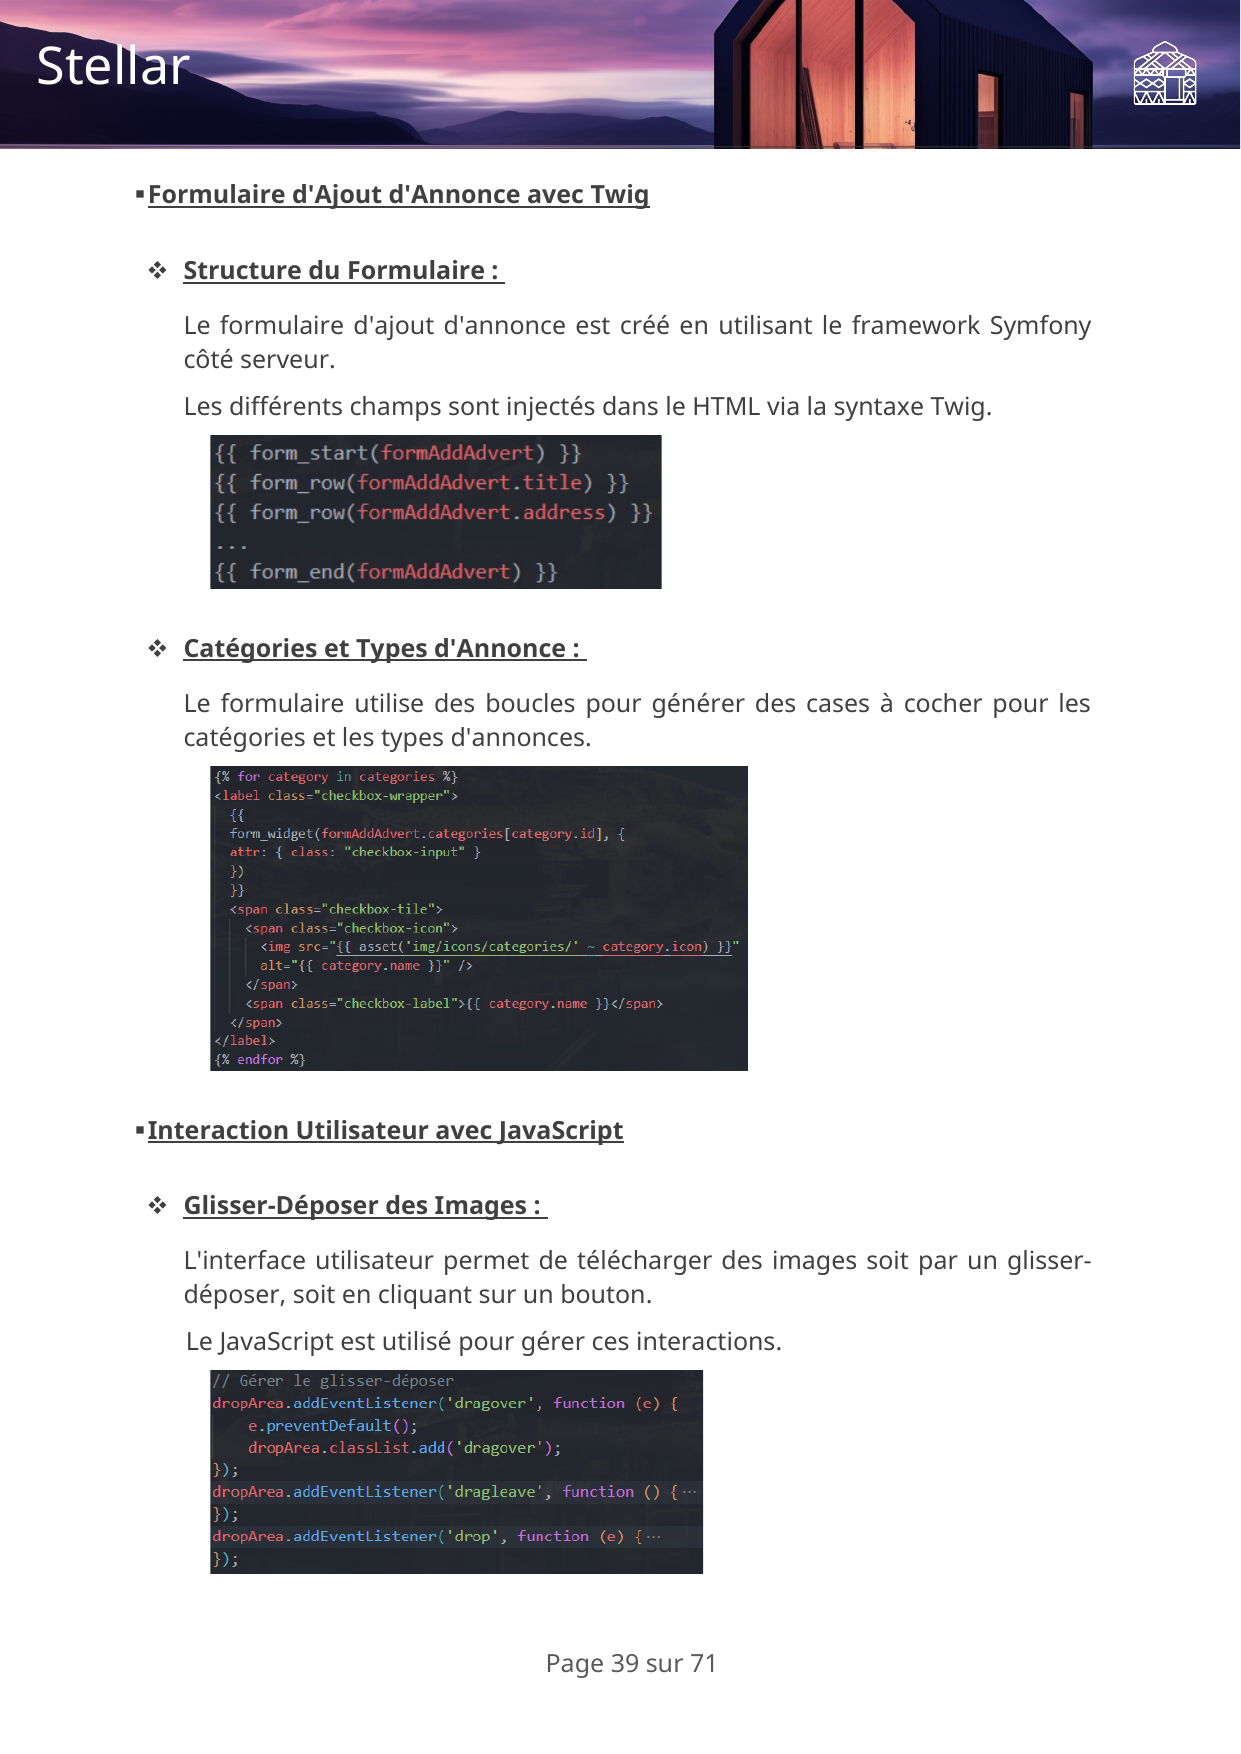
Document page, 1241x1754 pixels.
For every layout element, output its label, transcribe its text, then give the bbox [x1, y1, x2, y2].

text Les différents champs sont injectés dans le HTML via la syntaxe Twig. [183, 388, 1092, 422]
picture [210, 435, 662, 589]
subtitle Catégories et Types d'Annonce : [146, 631, 1092, 664]
text Le JavaScript est utilisé pour gérer ces interactions. [148, 1323, 1092, 1358]
subtitle Structure du Formulaire : [146, 253, 1092, 287]
picture [0, 0, 1241, 146]
text Le formulaire utilise des boucles pour générer des cases à cocher pour les catégories et les types d'annonces. [183, 685, 1092, 753]
subtitle Glisser-Déposer des Images : [146, 1188, 1092, 1222]
subtitle Interaction Utilisateur avec JavaScript [134, 1112, 1092, 1146]
picture [210, 1370, 704, 1574]
text L'interface utilisateur permet de télécharger des images soit par un glisser-déposer, soit en cliquant sur un bouton. [183, 1243, 1092, 1311]
subtitle Formulaire d'Ajout d'Annonce avec Twig [134, 177, 1092, 211]
picture [210, 766, 748, 1071]
text Le formulaire d'ajout d'annonce est créé en utilisant le framework Symfony côté serveur. [183, 308, 1092, 376]
